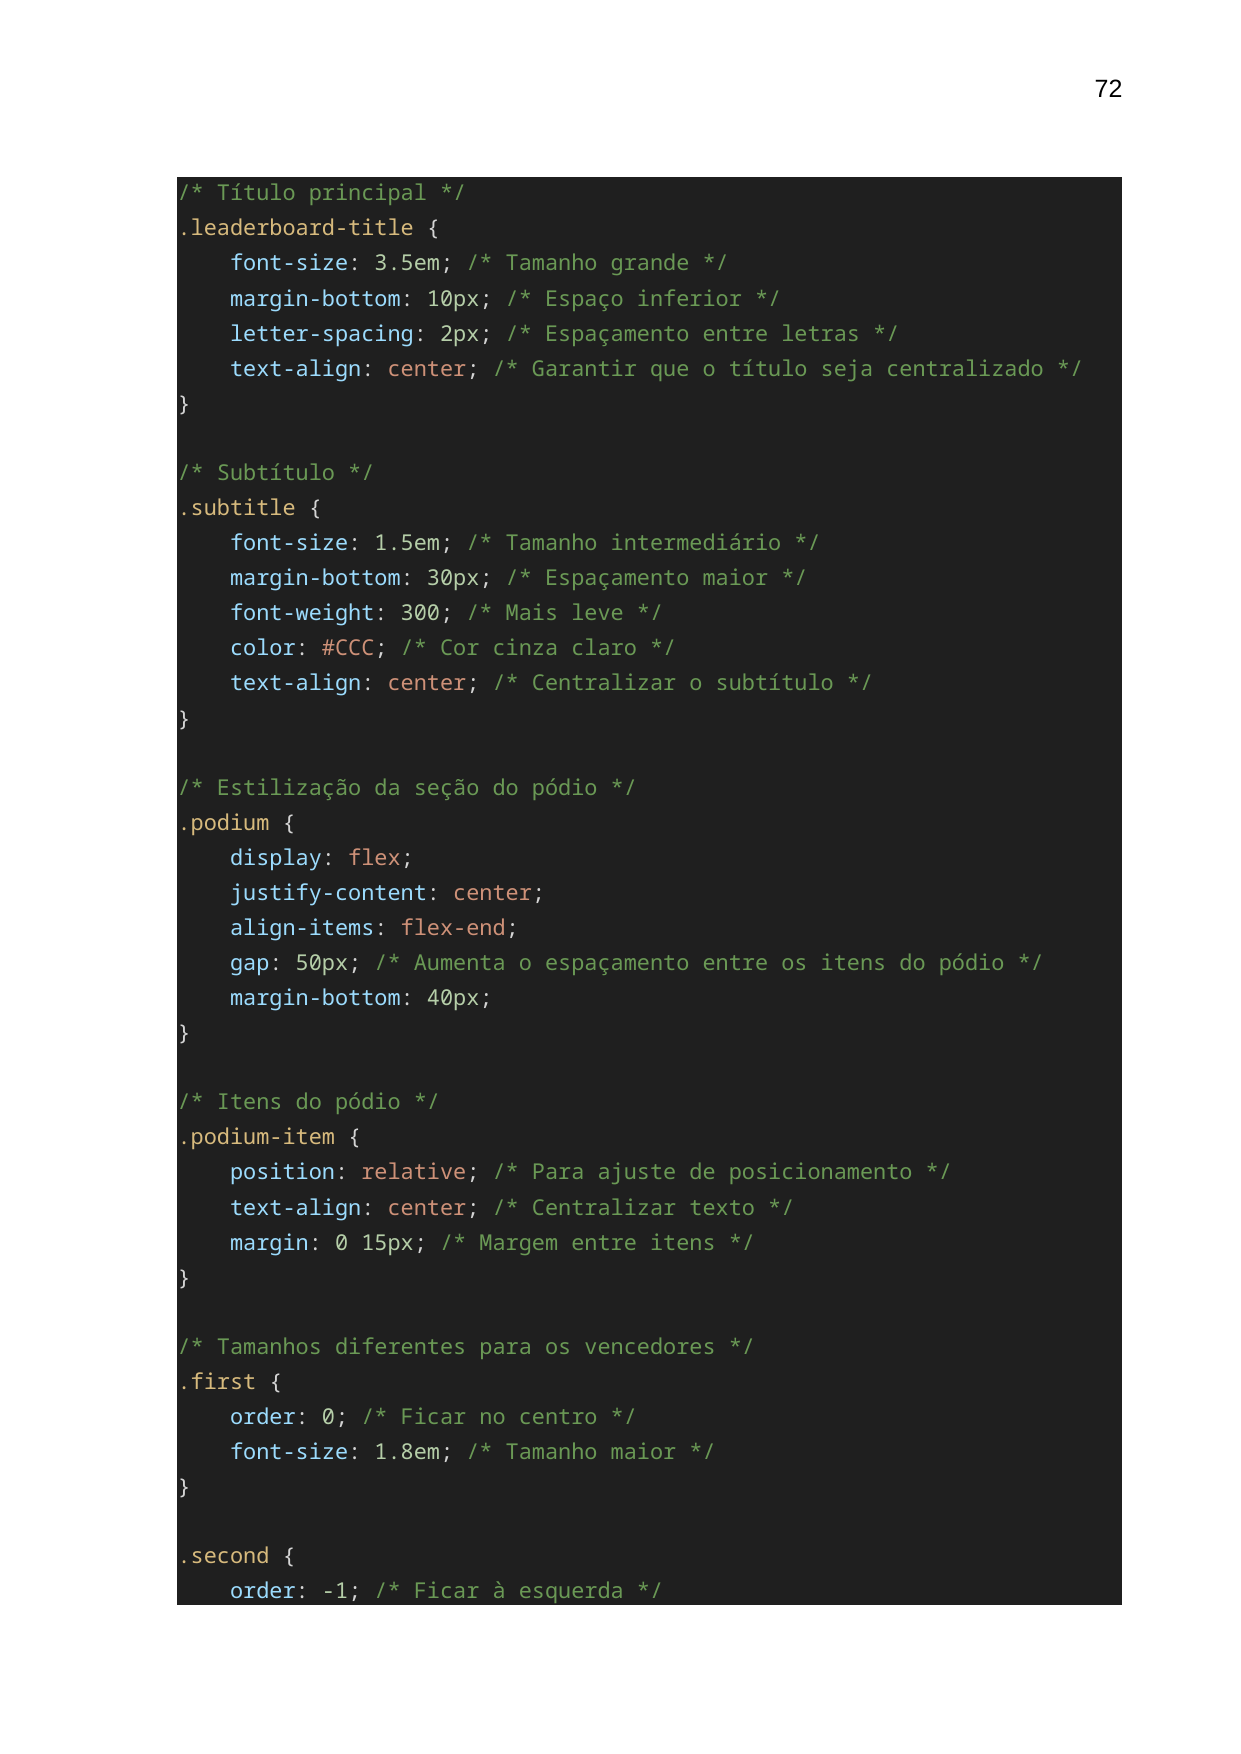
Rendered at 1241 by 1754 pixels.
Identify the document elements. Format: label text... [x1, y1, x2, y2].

text order: 0; /* Ficar no centro */ [177, 1401, 1122, 1431]
text /* Título principal */ [177, 177, 1122, 207]
text align-items: flex-end; [177, 912, 1122, 942]
text } [177, 388, 1122, 418]
text margin: 0 15px; /* Margem entre itens */ [177, 1227, 1122, 1256]
text .first { [177, 1366, 1122, 1396]
text /* Estilização da seção do pódio */ [177, 771, 1122, 801]
text display: flex; [177, 842, 1122, 871]
text letter-spacing: 2px; /* Espaçamento entre letras */ [177, 318, 1122, 347]
text /* Itens do pódio */ [177, 1086, 1122, 1116]
text margin-bottom: 10px; /* Espaço inferior */ [177, 282, 1122, 312]
text position: relative; /* Para ajuste de posicionamento */ [177, 1156, 1122, 1186]
text margin-bottom: 30px; /* Espaçamento maior */ [177, 562, 1122, 592]
text font-weight: 300; /* Mais leve */ [177, 597, 1122, 627]
text .podium { [177, 807, 1122, 836]
text gap: 50px; /* Aumenta o espaçamento entre os itens do pódio */ [177, 947, 1122, 977]
text } [177, 1471, 1122, 1501]
text .second { [177, 1540, 1122, 1570]
text .leaderboard-title { [177, 212, 1122, 242]
text } [177, 1262, 1122, 1291]
text font-size: 3.5em; /* Tamanho grande */ [177, 247, 1122, 277]
text /* Subtítulo */ [177, 457, 1122, 487]
text justify-content: center; [177, 877, 1122, 907]
text font-size: 1.8em; /* Tamanho maior */ [177, 1436, 1122, 1466]
text text-align: center; /* Centralizar texto */ [177, 1191, 1122, 1221]
text order: -1; /* Ficar à esquerda */ [177, 1575, 1122, 1605]
text } [177, 702, 1122, 732]
text /* Tamanhos diferentes para os vencedores */ [177, 1331, 1122, 1360]
text } [177, 1017, 1122, 1047]
text text-align: center; /* Centralizar o subtítulo */ [177, 667, 1122, 697]
text .podium-item { [177, 1121, 1122, 1151]
text text-align: center; /* Garantir que o título seja centralizado */ [177, 353, 1122, 382]
text color: #CCC; /* Cor cinza claro */ [177, 632, 1122, 662]
text margin-bottom: 40px; [177, 982, 1122, 1012]
text .subtitle { [177, 492, 1122, 522]
text font-size: 1.5em; /* Tamanho intermediário */ [177, 527, 1122, 557]
